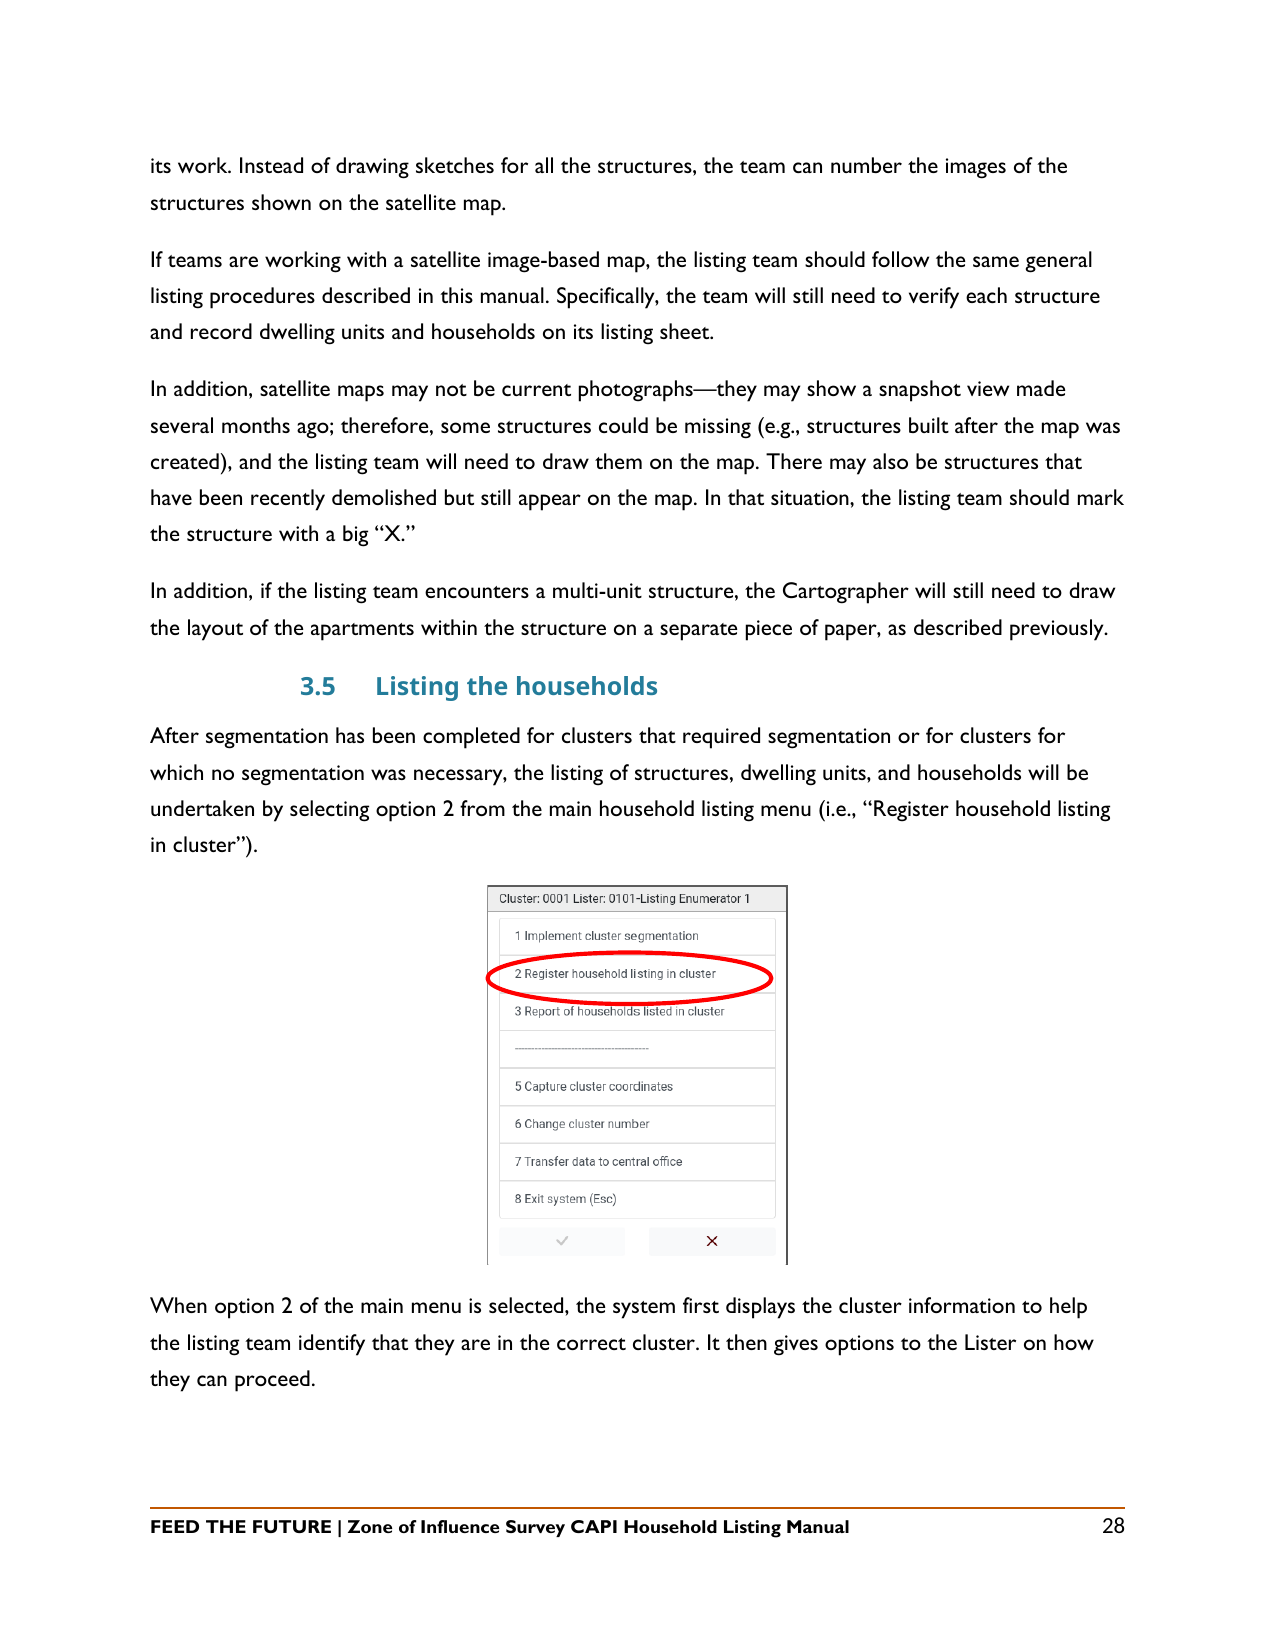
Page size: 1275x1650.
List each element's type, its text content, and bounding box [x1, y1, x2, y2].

text In addition, satellite maps may not be current photographs—they may show a snapshot view made several months ago; therefore, some structures could be missing (e.g., structures built after the map was created), and the listing team will need to draw them on the map. There may also be structures that have been recently demolished but still appear on the map. In that situation, the listing team should mark the structure with a big “X.” [150, 373, 1125, 549]
picture [490, 955, 768, 1001]
picture [487, 885, 788, 1265]
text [150, 150, 1125, 218]
text After segmentation has been completed for clusters that required segmentation or for clusters for which no segmentation was necessary, the listing of structures, dwelling units, and households will be undertaken by selecting option 2 from the main household listing menu (i.e., “Register household listing in cluster”). [150, 720, 1125, 860]
text In addition, if the listing team encounters a multi-unit structure, the Cartographer will still need to draw the layout of the apartments within the structure on a separate piece of paper, as described previously. [150, 575, 1125, 643]
subtitle 3.5 Listing the households [225, 668, 1125, 702]
text If teams are working with a satellite image-based map, the listing team should follow the same general listing procedures described in this manual. Specifically, the team will still need to verify each structure and record dwelling units and households on its listing sheet. [150, 243, 1125, 347]
text When option 2 of the main menu is selected, the system first displays the cluster information to help the listing team identify that they are in the correct cluster. It then gives options to the Lister on how they can proceed. [150, 1290, 1125, 1394]
